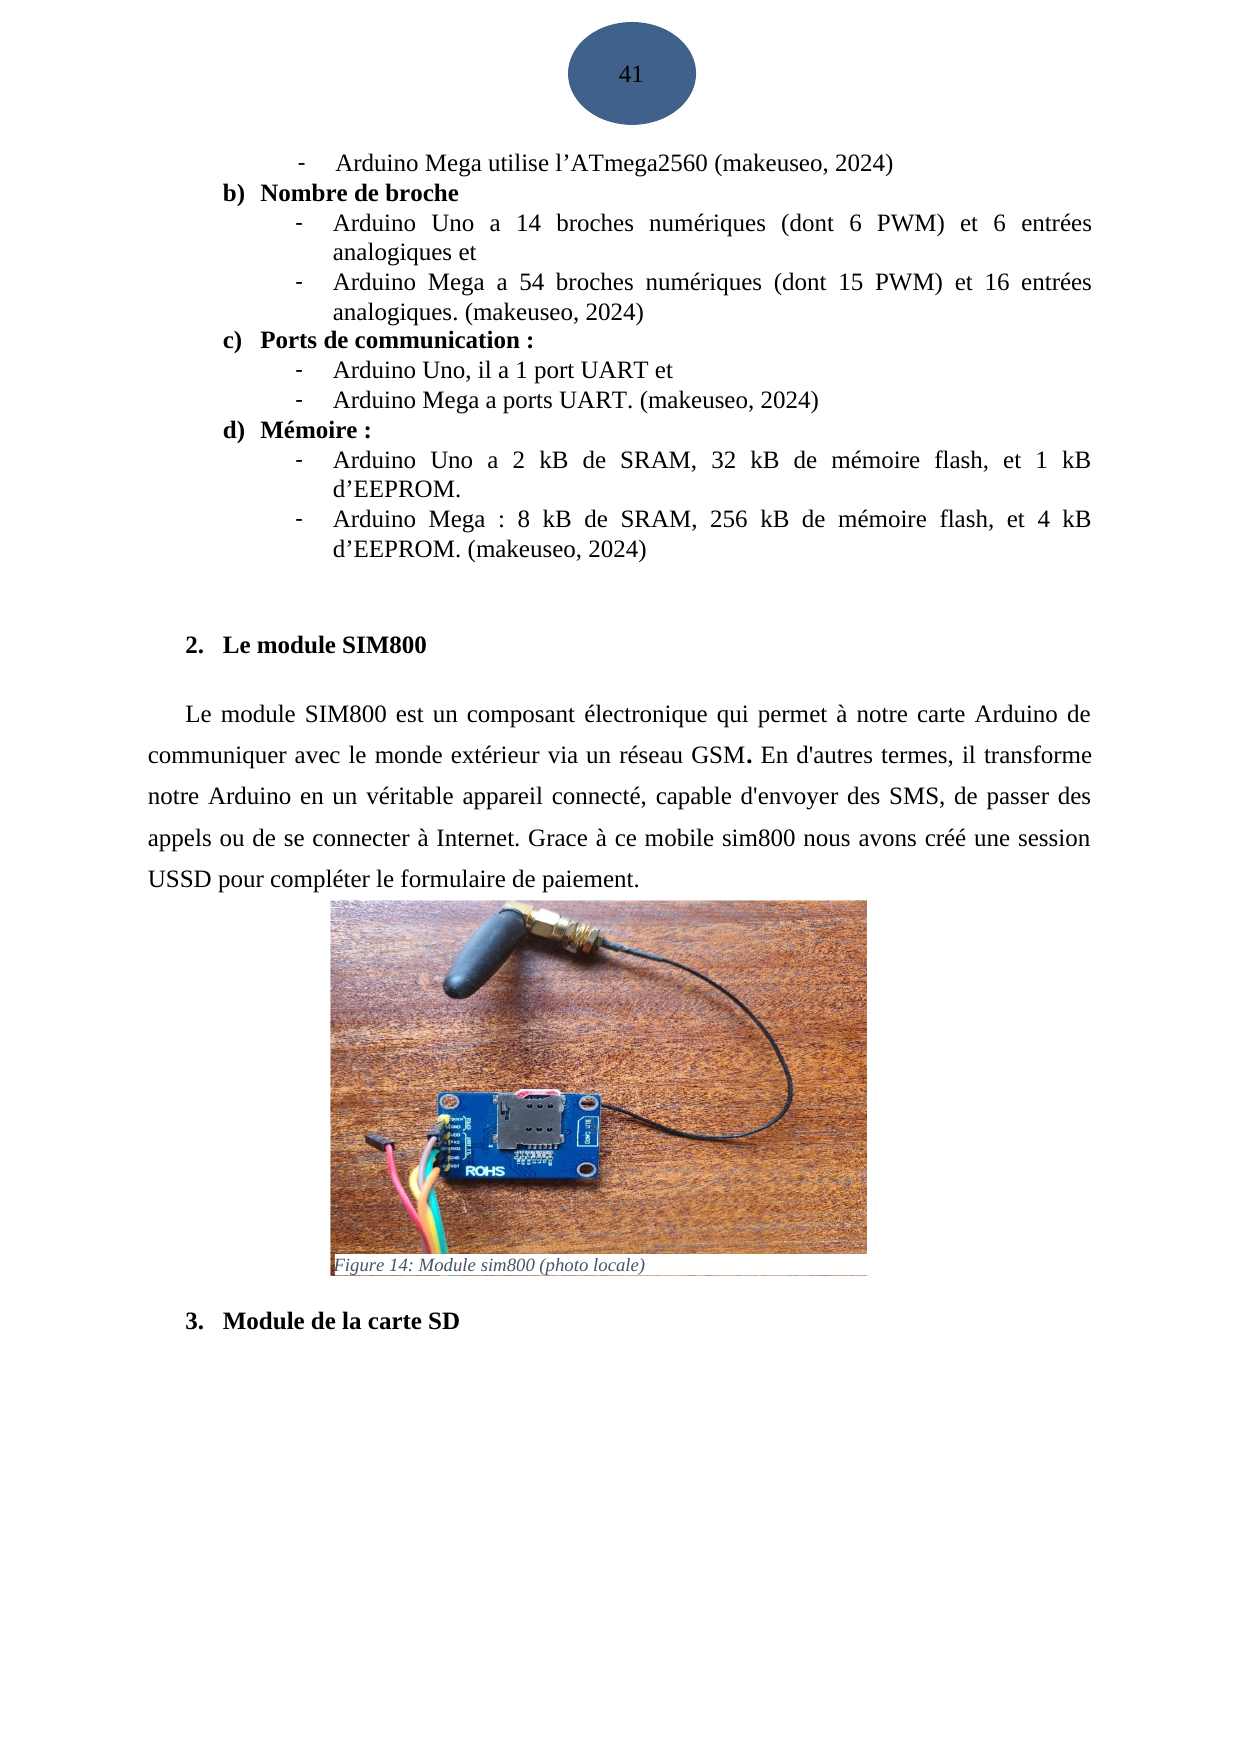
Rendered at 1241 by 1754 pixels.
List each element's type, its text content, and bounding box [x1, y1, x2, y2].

list Nombre de broche [223, 178, 1093, 207]
list Arduino Mega : 8 kB de SRAM, 256 kB de mémoire flash, et 4 kB d’EEPROM. [295, 503, 1093, 562]
list Mémoire : [223, 415, 1093, 444]
list Arduino Uno a 2 kB de SRAM, 32 kB de mémoire flash, et 1 kB d’EEPROM. [295, 444, 1093, 503]
picture [331, 901, 867, 1276]
list Le module SIM800 [185, 631, 1093, 659]
list Arduino Mega a ports UART. [295, 385, 1093, 415]
list Ports de communication : [223, 325, 1093, 354]
list Arduino Uno a 14 broches numériques (dont 6 PWM) et 6 entrées analogiques et [295, 207, 1093, 266]
list Arduino Uno, il a 1 port UART et [295, 354, 1093, 385]
list Arduino Mega a 54 broches numériques (dont 15 PWM) et 16 entrées analogiques. [295, 266, 1093, 325]
list Arduino Mega utilise l’ATmega2560 [298, 148, 1093, 178]
text Le module SIM800 est un composant électronique qui permet à notre carte Arduino de communiquer avec le monde extérieur via un réseau GSM. En d'autres termes, il transforme notre Arduino en un véritable appareil connecté, capable d'envoyer des SMS, de passer des appels ou de se connecter à Internet. Grace à ce mobile sim800 nous avons créé une session USSD pour compléter le formulaire de paiement. [148, 699, 1093, 893]
